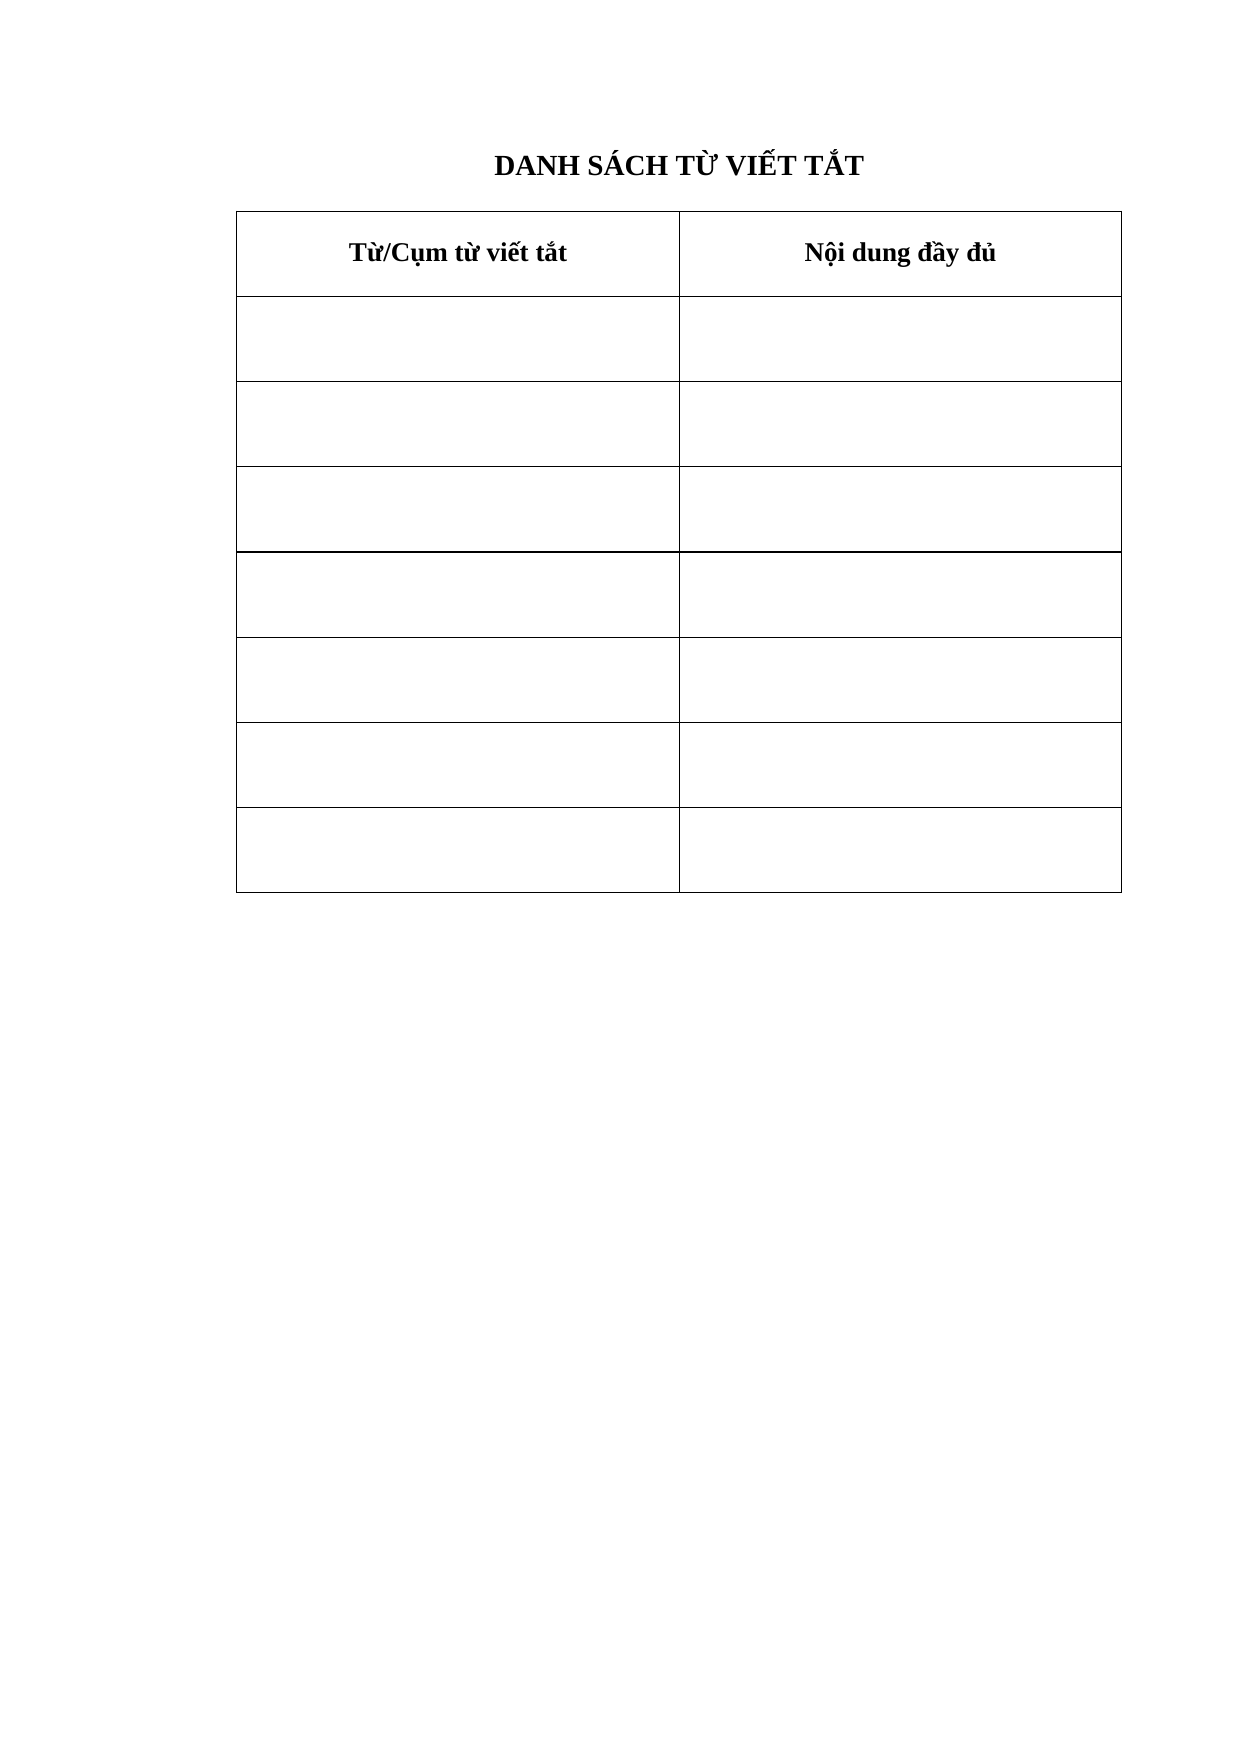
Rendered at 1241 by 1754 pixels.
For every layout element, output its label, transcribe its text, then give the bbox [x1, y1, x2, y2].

table_cell [680, 808, 1121, 892]
table_header Từ/Cụm từ viết tắt [237, 212, 679, 296]
table_cell [680, 297, 1121, 381]
table_cell [237, 638, 679, 722]
table_header Nội dung đầy đủ [680, 212, 1121, 296]
table_cell [680, 638, 1121, 722]
table_cell [237, 467, 679, 551]
table_cell [237, 553, 679, 637]
table_cell [680, 382, 1121, 466]
table_cell [237, 808, 679, 892]
table_cell [680, 467, 1121, 551]
table_cell [680, 723, 1121, 807]
subtitle DANH SÁCH TỪ VIẾT TẮT [236, 148, 1122, 181]
table_cell [680, 553, 1121, 637]
table_cell [237, 297, 679, 381]
table_cell [237, 723, 679, 807]
table_cell [237, 382, 679, 466]
